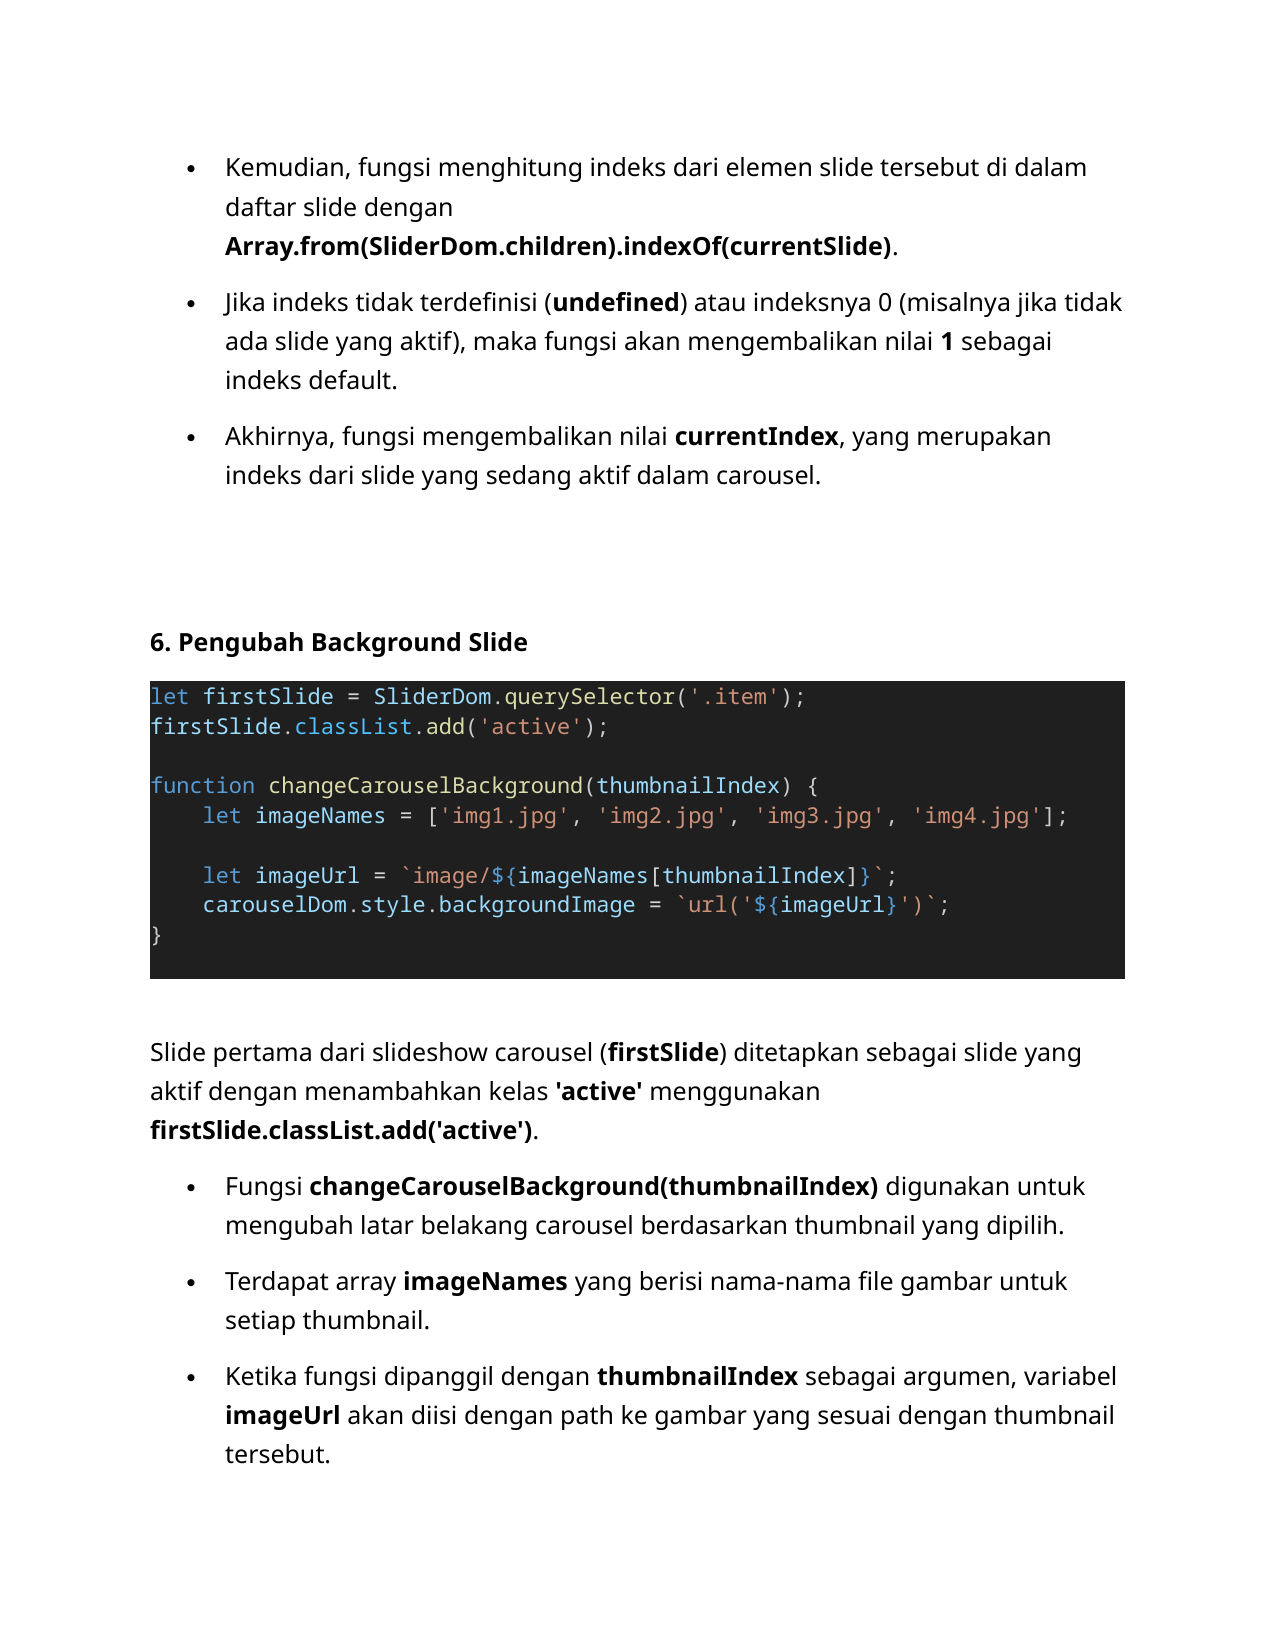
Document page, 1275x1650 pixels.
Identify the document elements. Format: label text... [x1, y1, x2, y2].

text } [150, 919, 1125, 949]
list Akhirnya, fungsi mengembalikan nilai currentIndex, yang merupakan indeks dari slide yang sedang aktif dalam carousel. [187, 418, 1125, 492]
text let imageNames = ['img1.jpg', 'img2.jpg', 'img3.jpg', 'img4.jpg']; [150, 800, 1125, 830]
list Kemudian, fungsi menghitung indeks dari elemen slide tersebut di dalam daftar slide dengan Array.from(SliderDom.children).indexOf(currentSlide). [187, 150, 1125, 262]
text let imageUrl = `image/${imageNames[thumbnailIndex]}`; [150, 859, 1125, 889]
list Ketika fungsi dipanggil dengan thumbnailIndex sebagai argumen, variabel imageUrl akan diisi dengan path ke gambar yang sesuai dengan thumbnail tersebut. [187, 1359, 1125, 1471]
text carouselDom.style.backgroundImage = `url('${imageUrl}')`; [150, 889, 1125, 919]
text let firstSlide = SliderDom.querySelector('.item'); [150, 681, 1125, 711]
text function changeCarouselBackground(thumbnailIndex) { [150, 770, 1125, 800]
list Fungsi changeCarouselBackground(thumbnailIndex) digunakan untuk mengubah latar belakang carousel berdasarkan thumbnail yang dipilih. [187, 1169, 1125, 1242]
text Slide pertama dari slideshow carousel (firstSlide) ditetapkan sebagai slide yang aktif dengan menambahkan kelas 'active' menggunakan firstSlide.classList.add('active'). [150, 1034, 1125, 1147]
text 6. Pengubah Background Slide [150, 625, 1125, 659]
text firstSlide.classList.add('active'); [150, 711, 1125, 740]
list Jika indeks tidak terdefinisi (undefined) atau indeksnya 0 (misalnya jika tidak ada slide yang aktif), maka fungsi akan mengembalikan nilai 1 sebagai indeks default. [187, 284, 1125, 397]
list Terdapat array imageNames yang berisi nama-nama file gambar untuk setiap thumbnail. [187, 1264, 1125, 1337]
